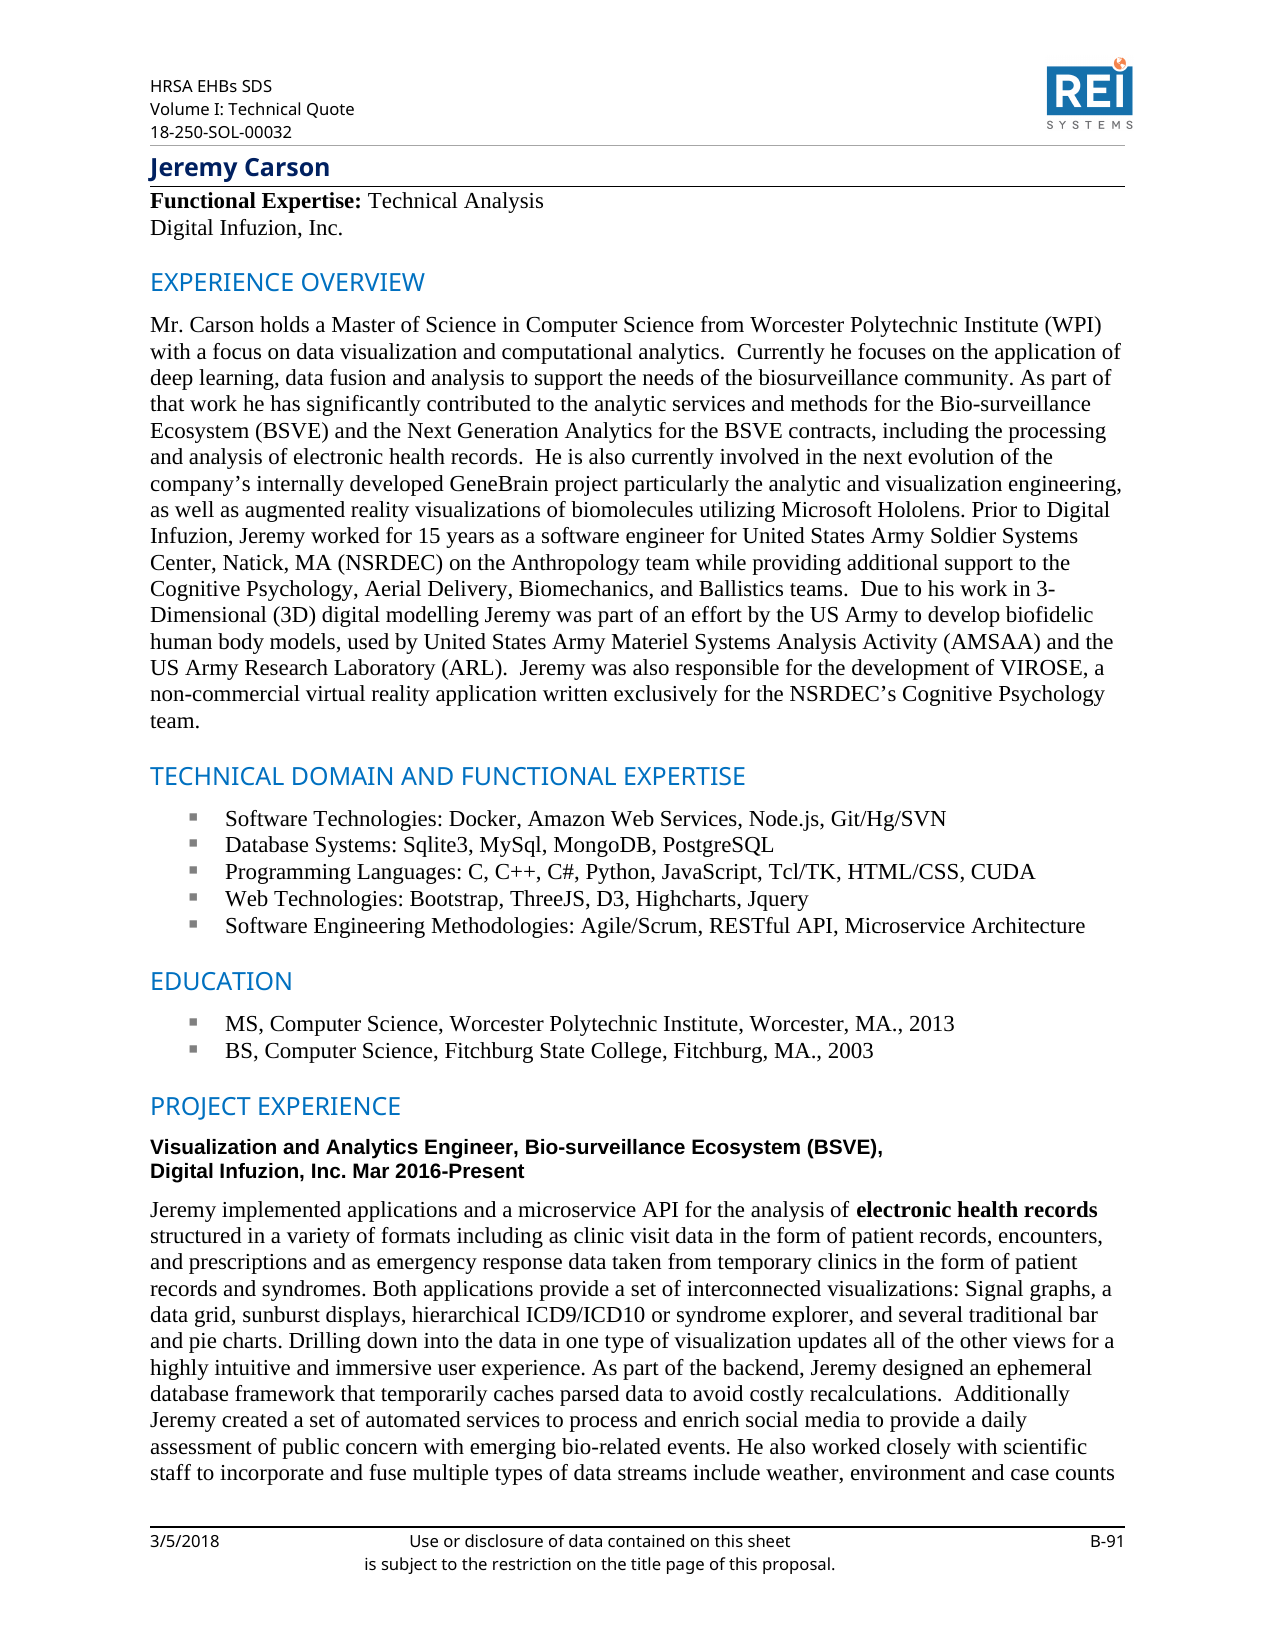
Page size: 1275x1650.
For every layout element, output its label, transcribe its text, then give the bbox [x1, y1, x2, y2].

text Digital Infuzion, Inc. [150, 213, 1125, 240]
text Software Technologies: Docker, Amazon Web Services, Node.js, Git/Hg/SVN [187, 805, 1125, 831]
text MS, Computer Science, Worcester Polytechnic Institute, Worcester, MA., 2013 [187, 1010, 1125, 1037]
text Web Technologies: Bootstrap, ThreeJS, D3, Highcharts, Jquery [187, 885, 1125, 912]
text Database Systems: Sqlite3, MySql, MongoDB, PostgreSQL [187, 831, 1125, 858]
text Jeremy Carson [150, 150, 1125, 186]
text Programming Languages: C, C++, C#, Python, JavaScript, Tcl/TK, HTML/CSS, CUDA [187, 858, 1125, 885]
text Digital Infuzion, Inc. Mar 2016-Present [150, 1159, 1125, 1183]
subtitle Technical Domain AnD FUNCTIONAL Expertise [150, 758, 1125, 792]
subtitle Experience overview [150, 265, 1125, 299]
text Functional Expertise: Technical Analysis [150, 187, 1125, 213]
text Software Engineering Methodologies: Agile/Scrum, RESTful API, Microservice Architecture [187, 912, 1125, 938]
text Visualization and Analytics Engineer, Bio-surveillance Ecosystem (BSVE), [150, 1135, 1125, 1159]
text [150, 1196, 1125, 1486]
text BS, Computer Science, Fitchburg State College, Fitchburg, MA., 2003 [187, 1037, 1125, 1064]
text Mr. Carson holds a Master of Science in Computer Science from Worcester Polytechnic Institute (WPI) with a focus on data visualization and computational analytics. Currently he focuses on the application of deep learning, data fusion and analysis to support the needs of the biosurveillance community. As part of that work he has significantly contributed to the analytic services and methods for the Bio-surveillance Ecosystem (BSVE) and the Next Generation Analytics for the BSVE contracts, including the processing and analysis of electronic health records. He is also currently involved in the next evolution of the company’s internally developed GeneBrain project particularly the analytic and visualization engineering, as well as augmented reality visualizations of biomolecules utilizing Microsoft Hololens. Prior to Digital Infuzion, Jeremy worked for 15 years as a software engineer for United States Army Soldier Systems Center, Natick, MA (NSRDEC) on the Anthropology team while providing additional support to the Cognitive Psychology, Aerial Delivery, Biomechanics, and Ballistics teams. Due to his work in 3-Dimensional (3D) digital modelling Jeremy was part of an effort by the US Army to develop biofidelic human body models, used by United States Army Materiel Systems Analysis Activity (AMSAA) and the US Army Research Laboratory (ARL). Jeremy was also responsible for the development of VIROSE, a non-commercial virtual reality application written exclusively for the NSRDEC’s Cognitive Psychology team. [150, 311, 1125, 733]
subtitle Project Experience [150, 1089, 1125, 1123]
picture [1045, 55, 1135, 131]
subtitle Education [150, 963, 1125, 998]
